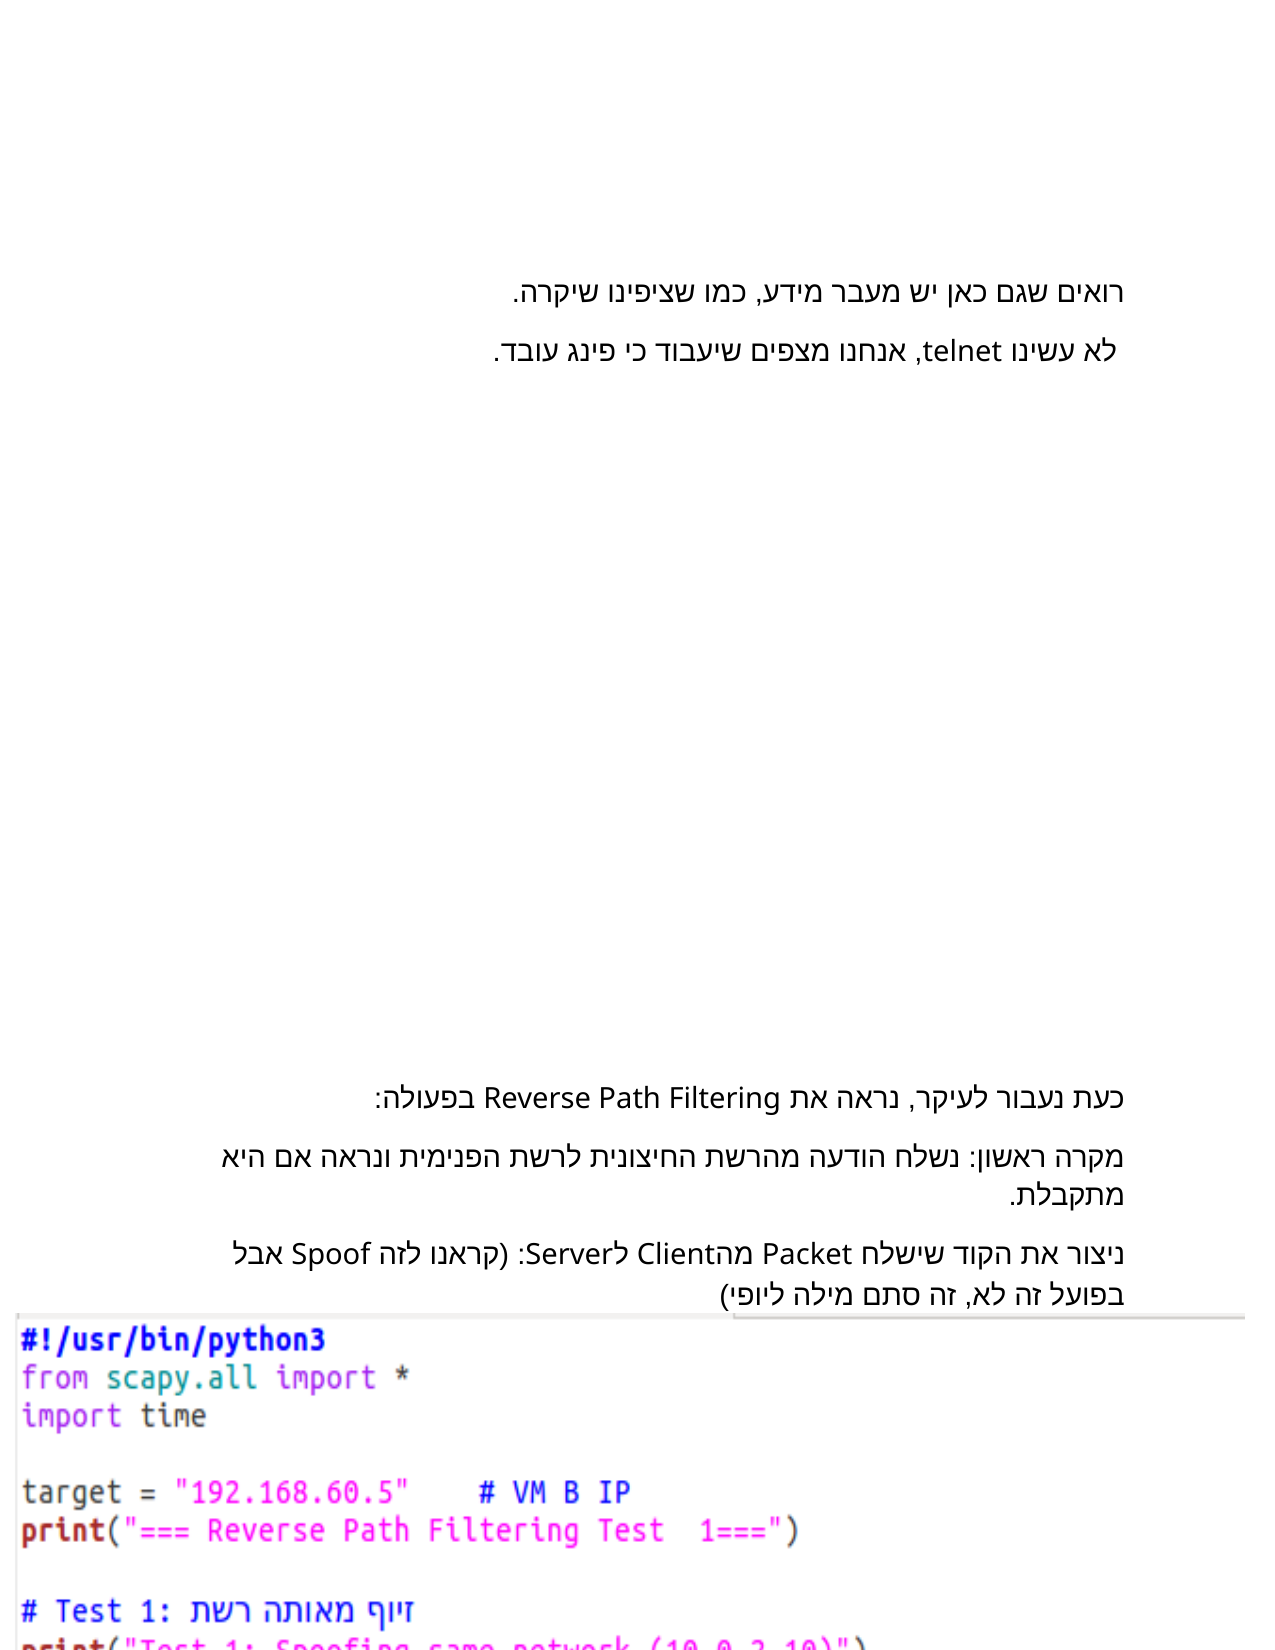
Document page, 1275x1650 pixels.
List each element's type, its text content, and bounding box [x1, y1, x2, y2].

text כעת נעבור לעיקר, נראה את Reverse Path Filtering בפעולה: [150, 1077, 1125, 1117]
text רואים שגם כאן יש מעבר מידע, כמו שציפינו שיקרה. [150, 274, 1125, 308]
picture [14, 1313, 1245, 1650]
text לא עשינו telnet, אנחנו מצפים שיעבוד כי פינג עובד. [150, 330, 1125, 369]
text מקרה ראשון: נשלח הודעה מהרשת החיצונית לרשת הפנימית ונראה אם היא מתקבלת. [150, 1139, 1125, 1212]
text ניצור את הקוד שישלח Packet מהClient לServer: (קראנו לזה Spoof אבל בפועל זה לא, זה סתם מילה ליופי) [150, 1233, 1125, 1312]
